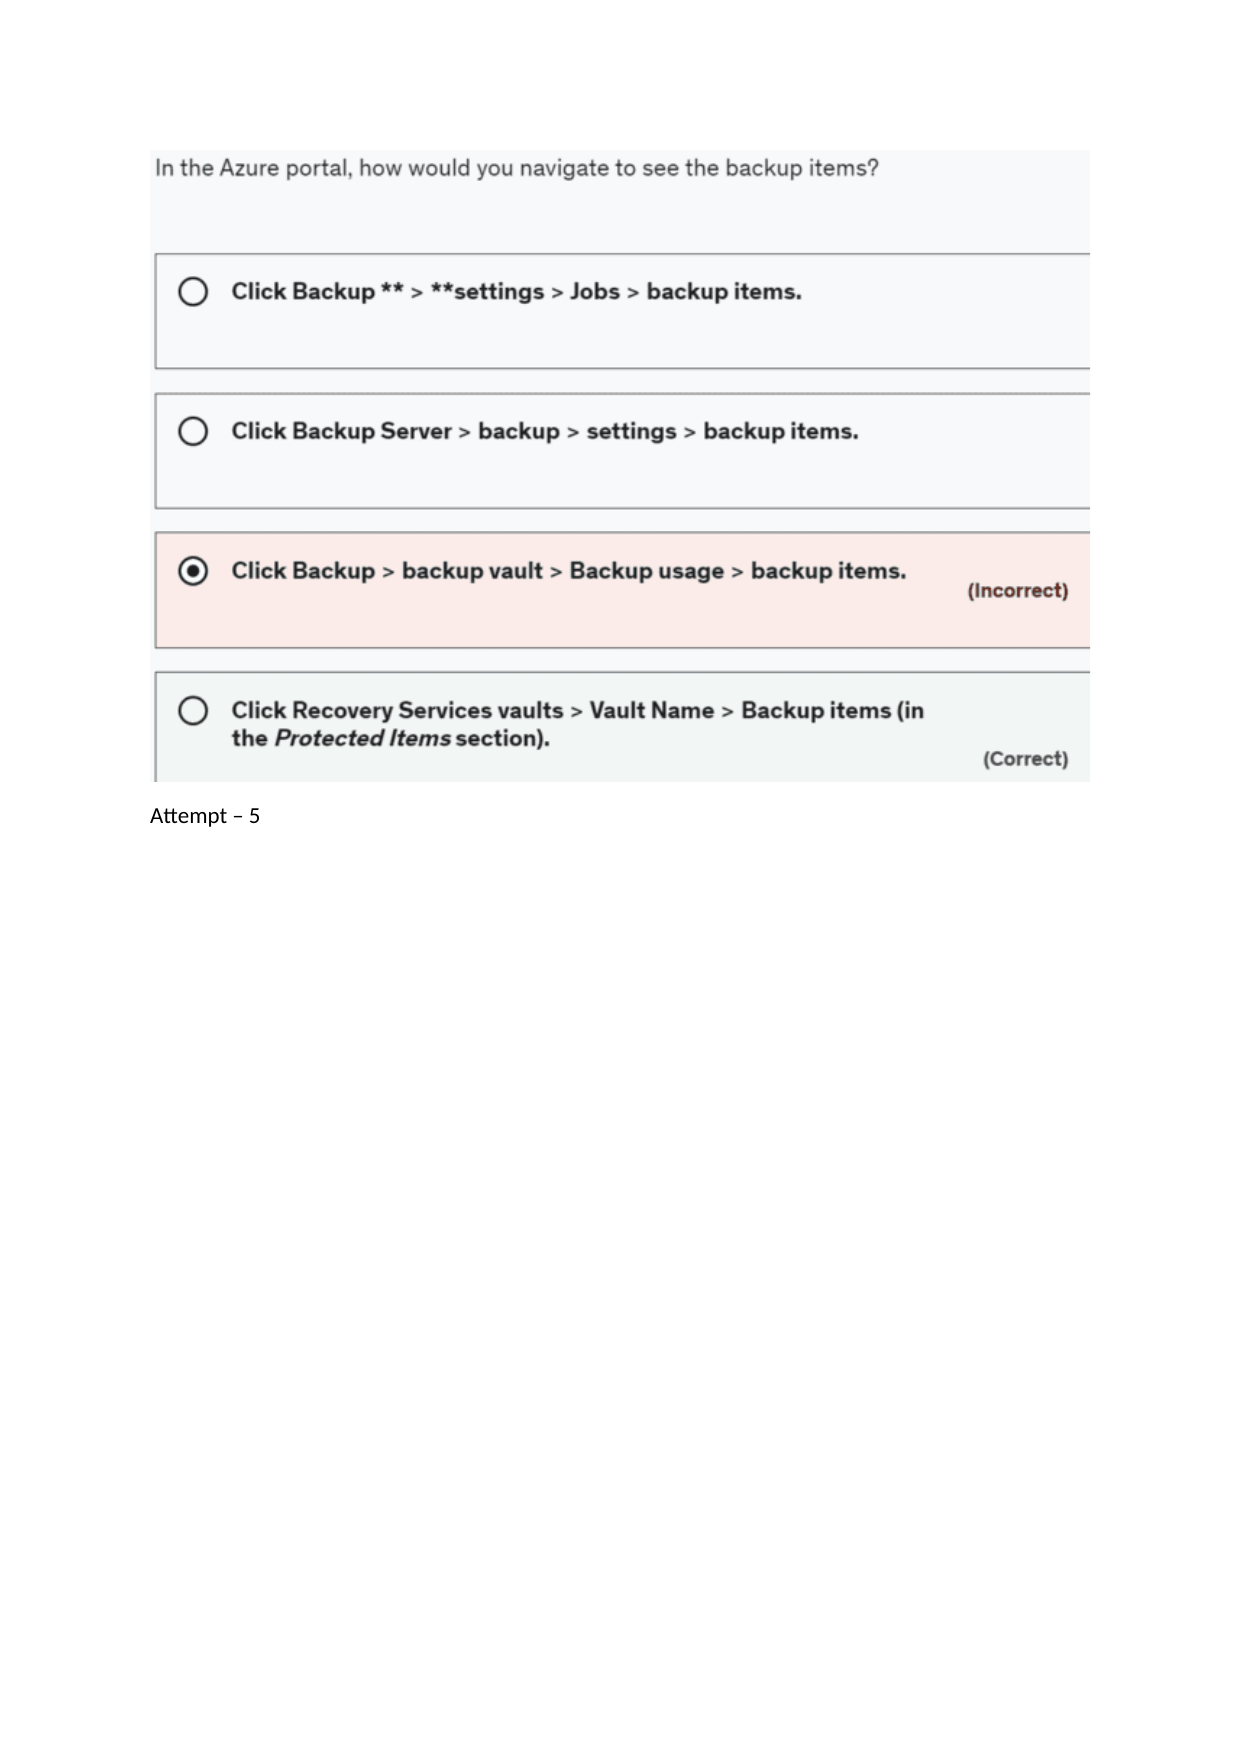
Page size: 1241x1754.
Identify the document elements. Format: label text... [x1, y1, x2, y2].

text Attempt – 5 [150, 801, 1090, 829]
picture [150, 150, 1091, 782]
